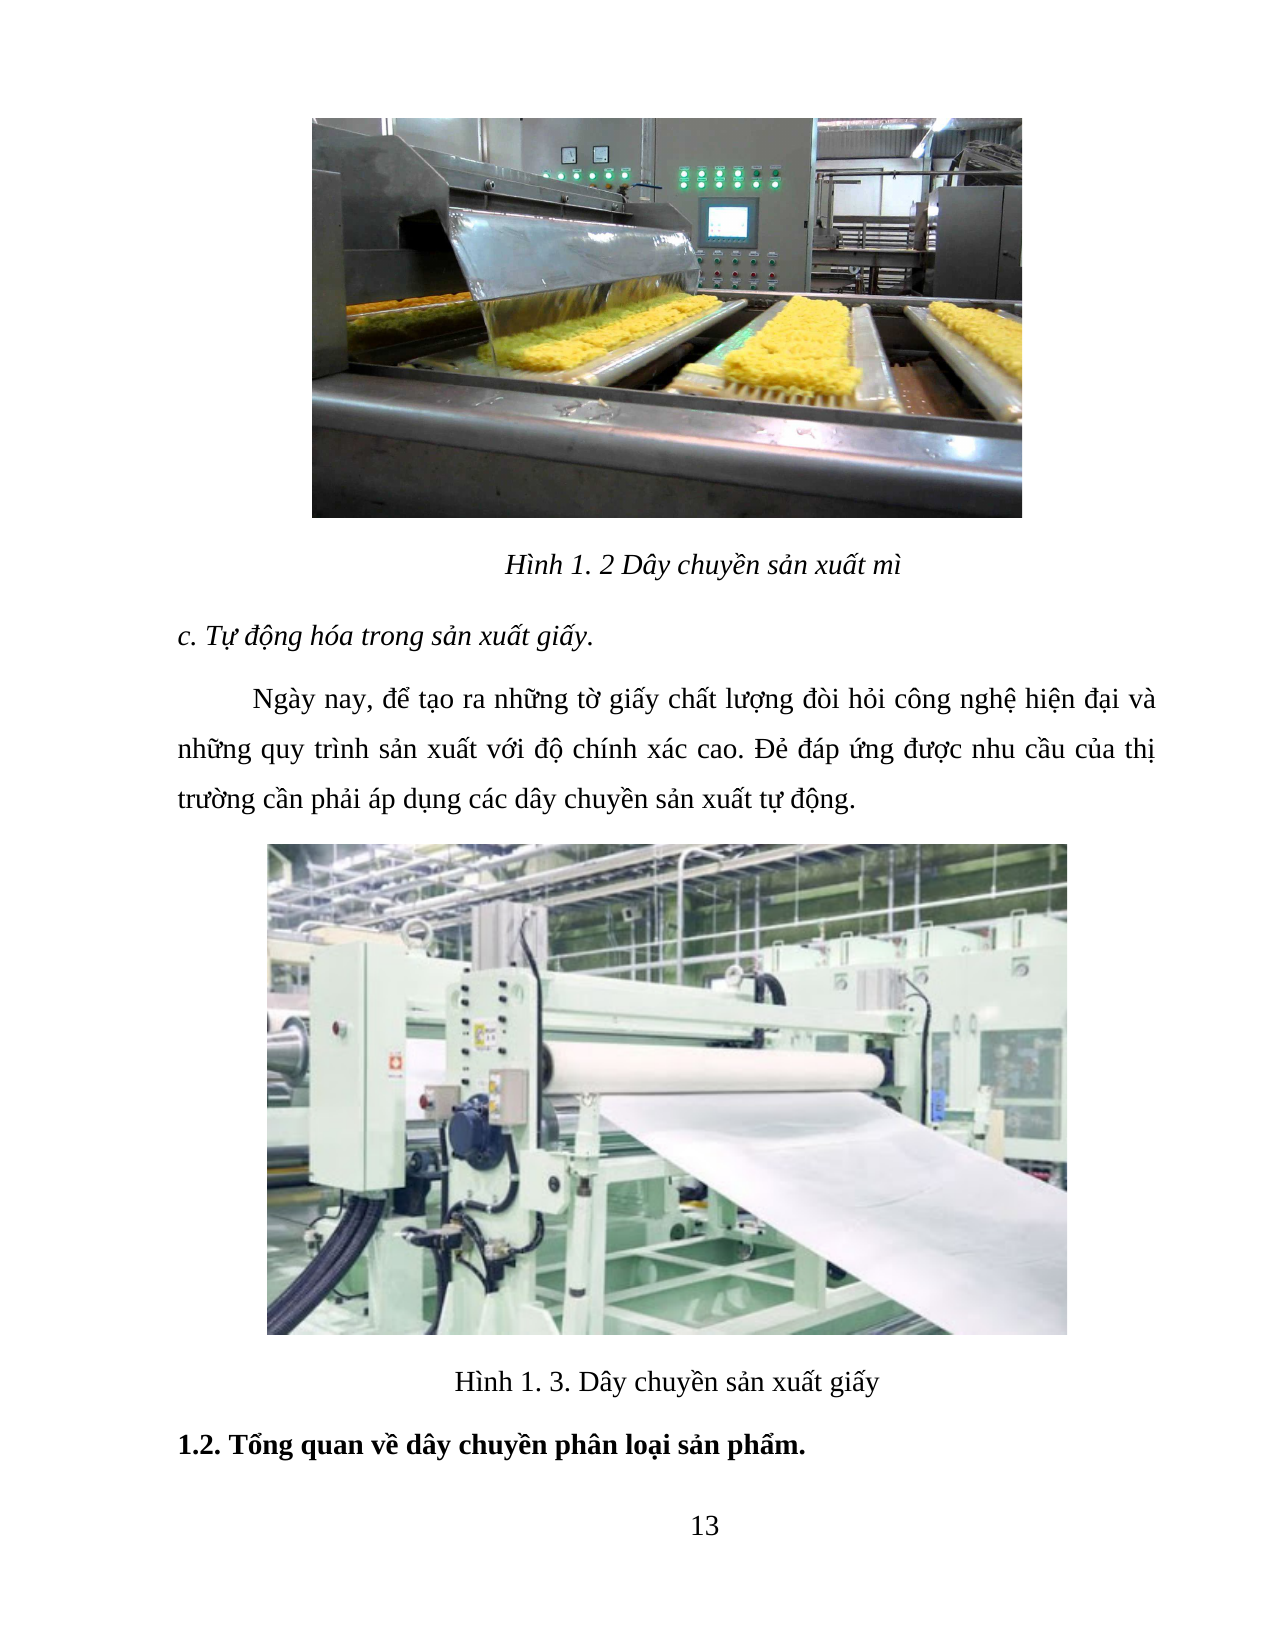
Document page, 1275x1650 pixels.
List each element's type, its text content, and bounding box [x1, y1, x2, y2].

text Hình 1. 2 Dây chuyền sản xuất mì [177, 547, 1157, 580]
picture [312, 118, 1023, 518]
picture [267, 844, 1068, 1335]
subtitle 1.2. Tổng quan về dây chuyền phân loại sản phẩm. [177, 1427, 1157, 1461]
text Ngày nay, để tạo ra những tờ giấy chất lượng đòi hỏi công nghệ hiện đại và những quy trình sản xuất với độ chính xác cao. Đẻ đáp ứng được nhu cầu của thị trường cần phải áp dụng các dây chuyền sản xuất tự động. [177, 681, 1157, 731]
text Hình 1. 3. Dây chuyền sản xuất giấy [177, 1364, 1157, 1398]
subtitle c. Tự động hóa trong sản xuất giấy. [177, 618, 1157, 652]
text Ngày nay, để tạo ra những tờ giấy chất lượng đòi hỏi công nghệ hiện đại và những quy trình sản xuất với độ chính xác cao. Đẻ đáp ứng được nhu cầu của thị trường cần phải áp dụng các dây chuyền sản xuất tự động. [177, 765, 1157, 815]
